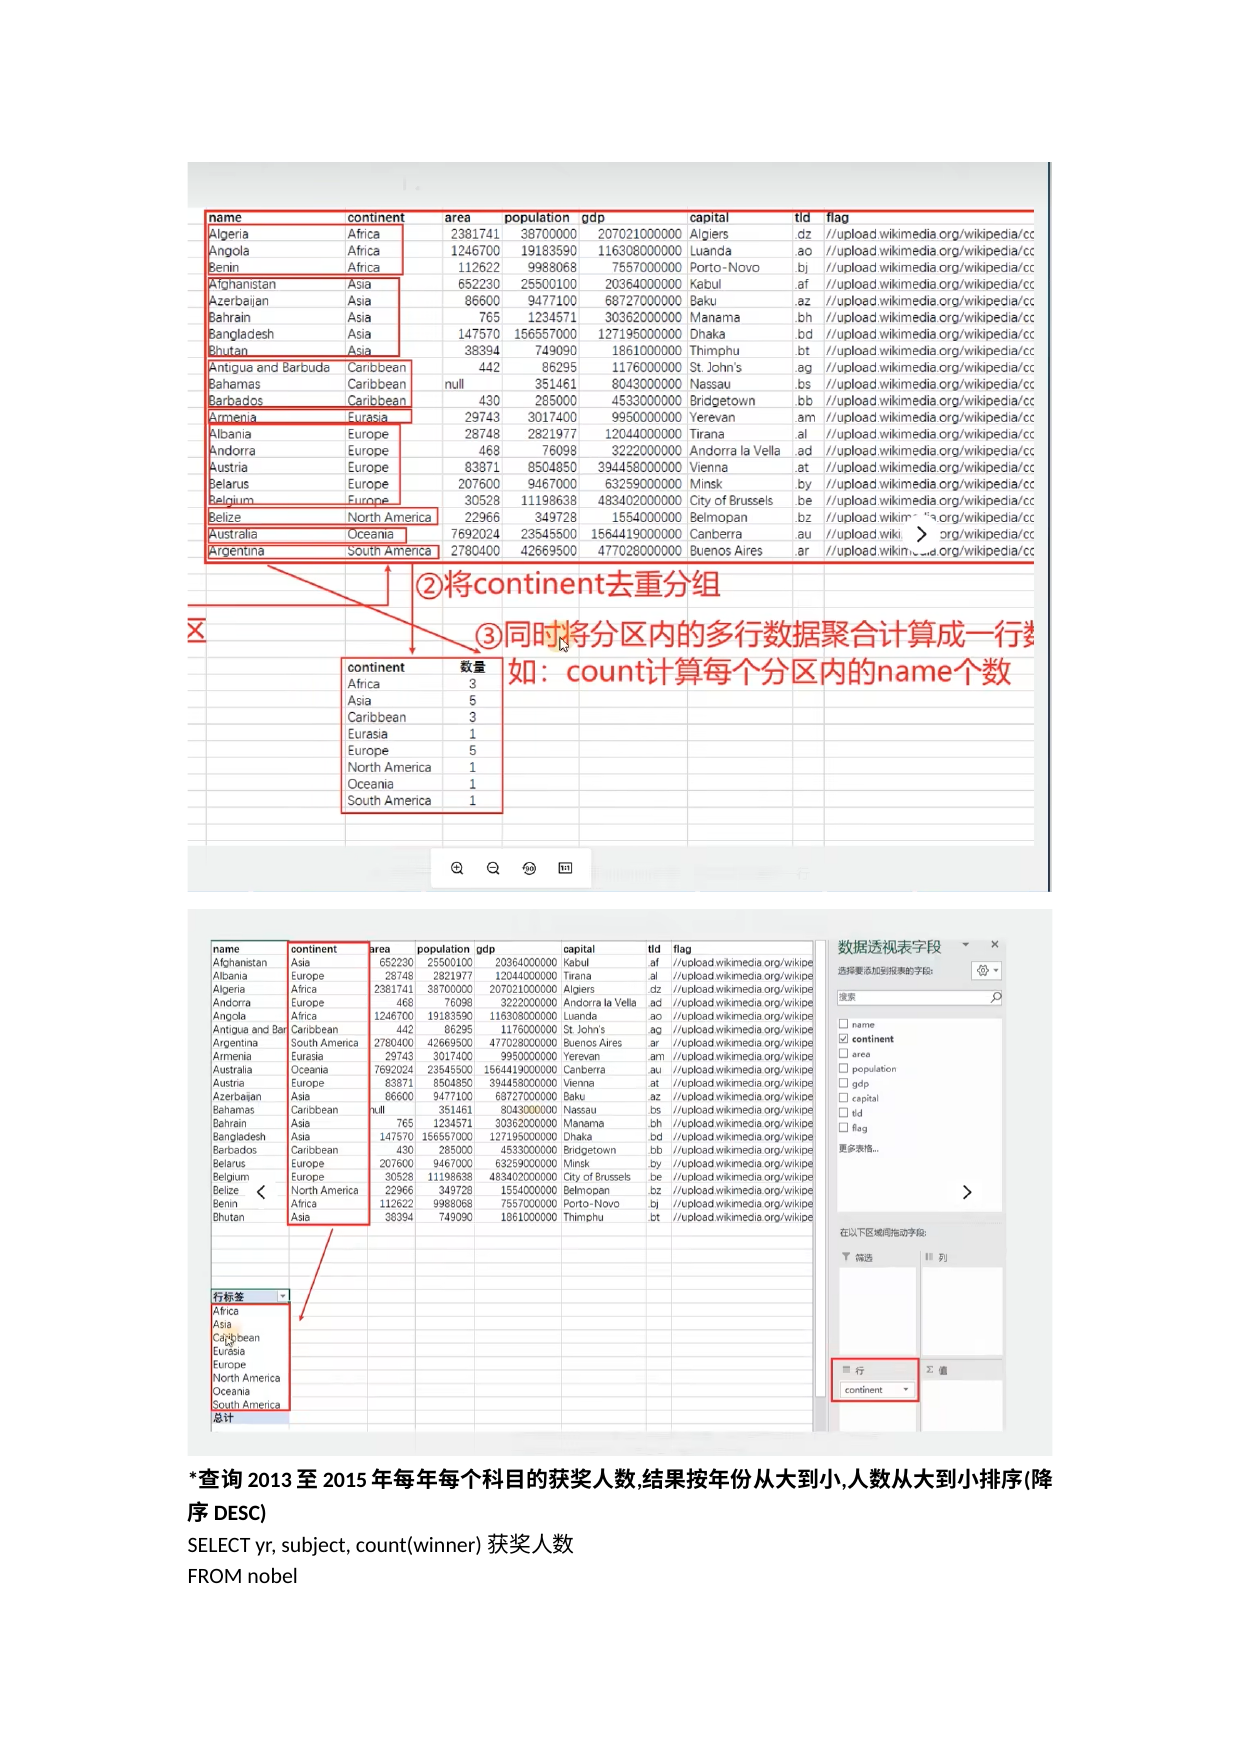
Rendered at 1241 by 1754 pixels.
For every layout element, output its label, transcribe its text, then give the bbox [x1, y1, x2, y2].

picture [187, 162, 1052, 892]
picture [187, 909, 1053, 1456]
text FROM nobel [187, 1559, 1053, 1592]
text SELECT yr, subject, count(winner) 获奖人数 [187, 1527, 1053, 1559]
text *查询2013至2015年每年每个科目的获奖人数,结果按年份从大到小,人数从大到小排序(降序DESC) [187, 1462, 1053, 1527]
